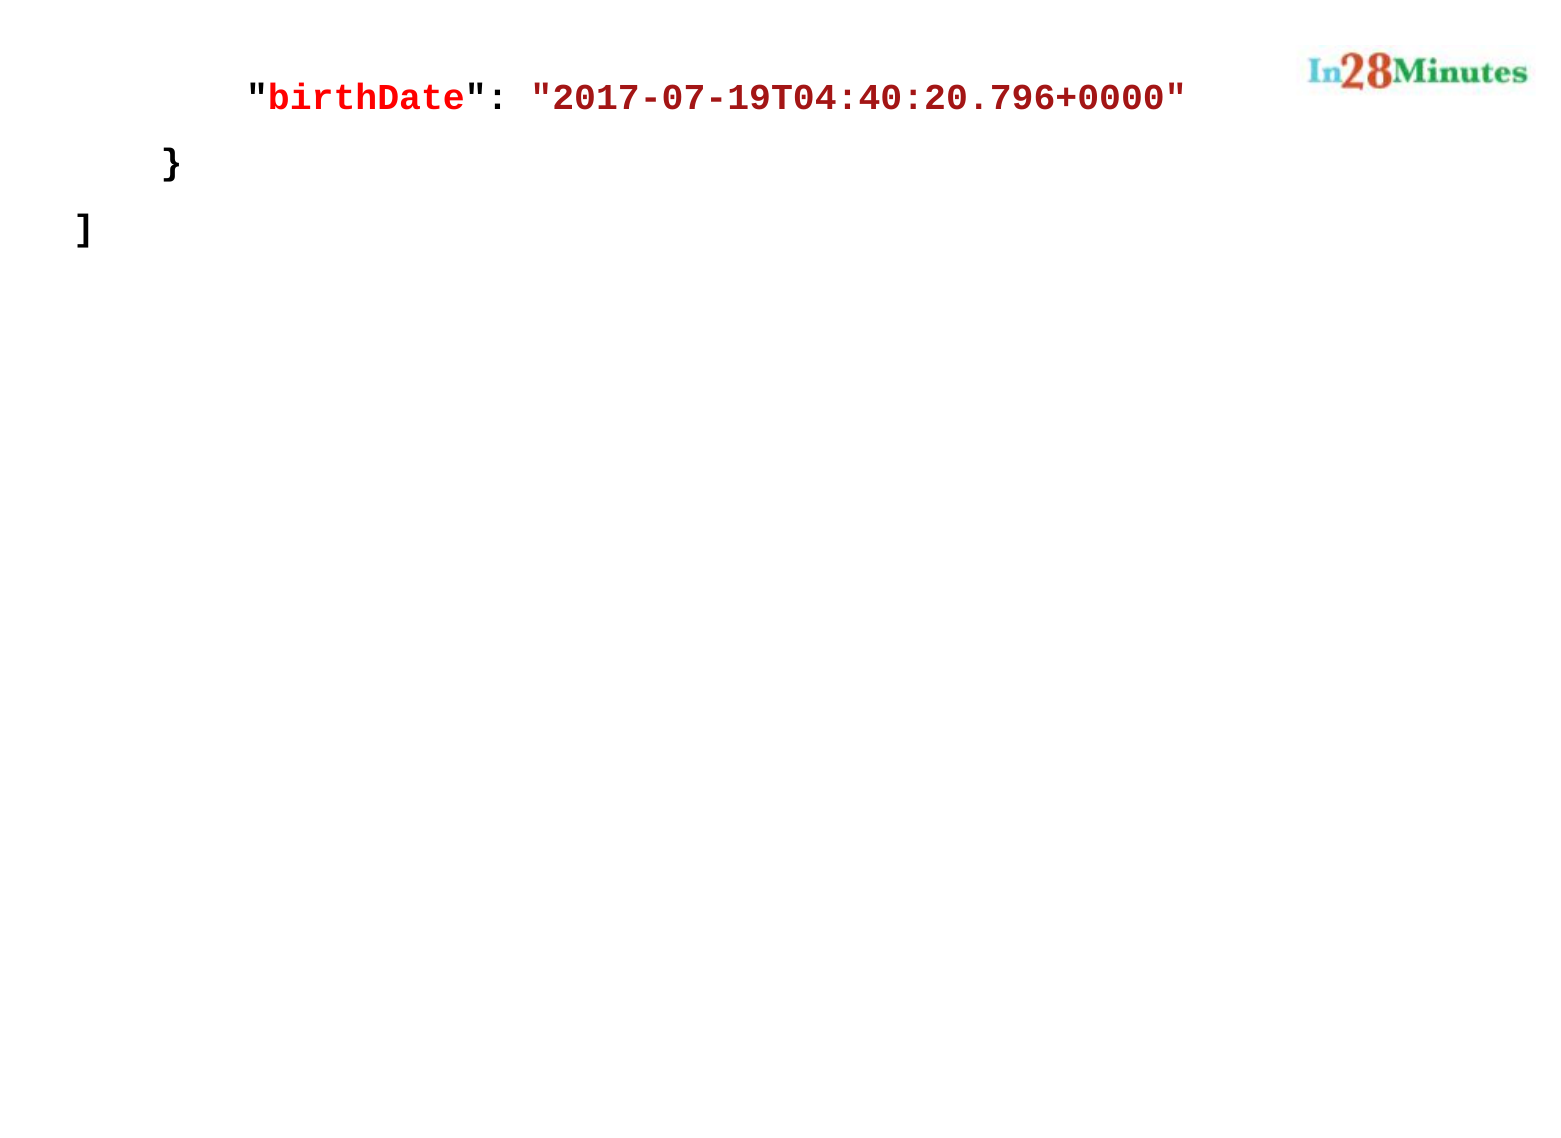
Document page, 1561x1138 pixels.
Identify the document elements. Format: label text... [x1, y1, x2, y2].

text ] [73, 210, 1489, 251]
picture [1272, 45, 1536, 178]
text } [160, 144, 1489, 186]
text "birthDate": "2017-07-19T04:40:20.796+0000" [246, 79, 1489, 120]
